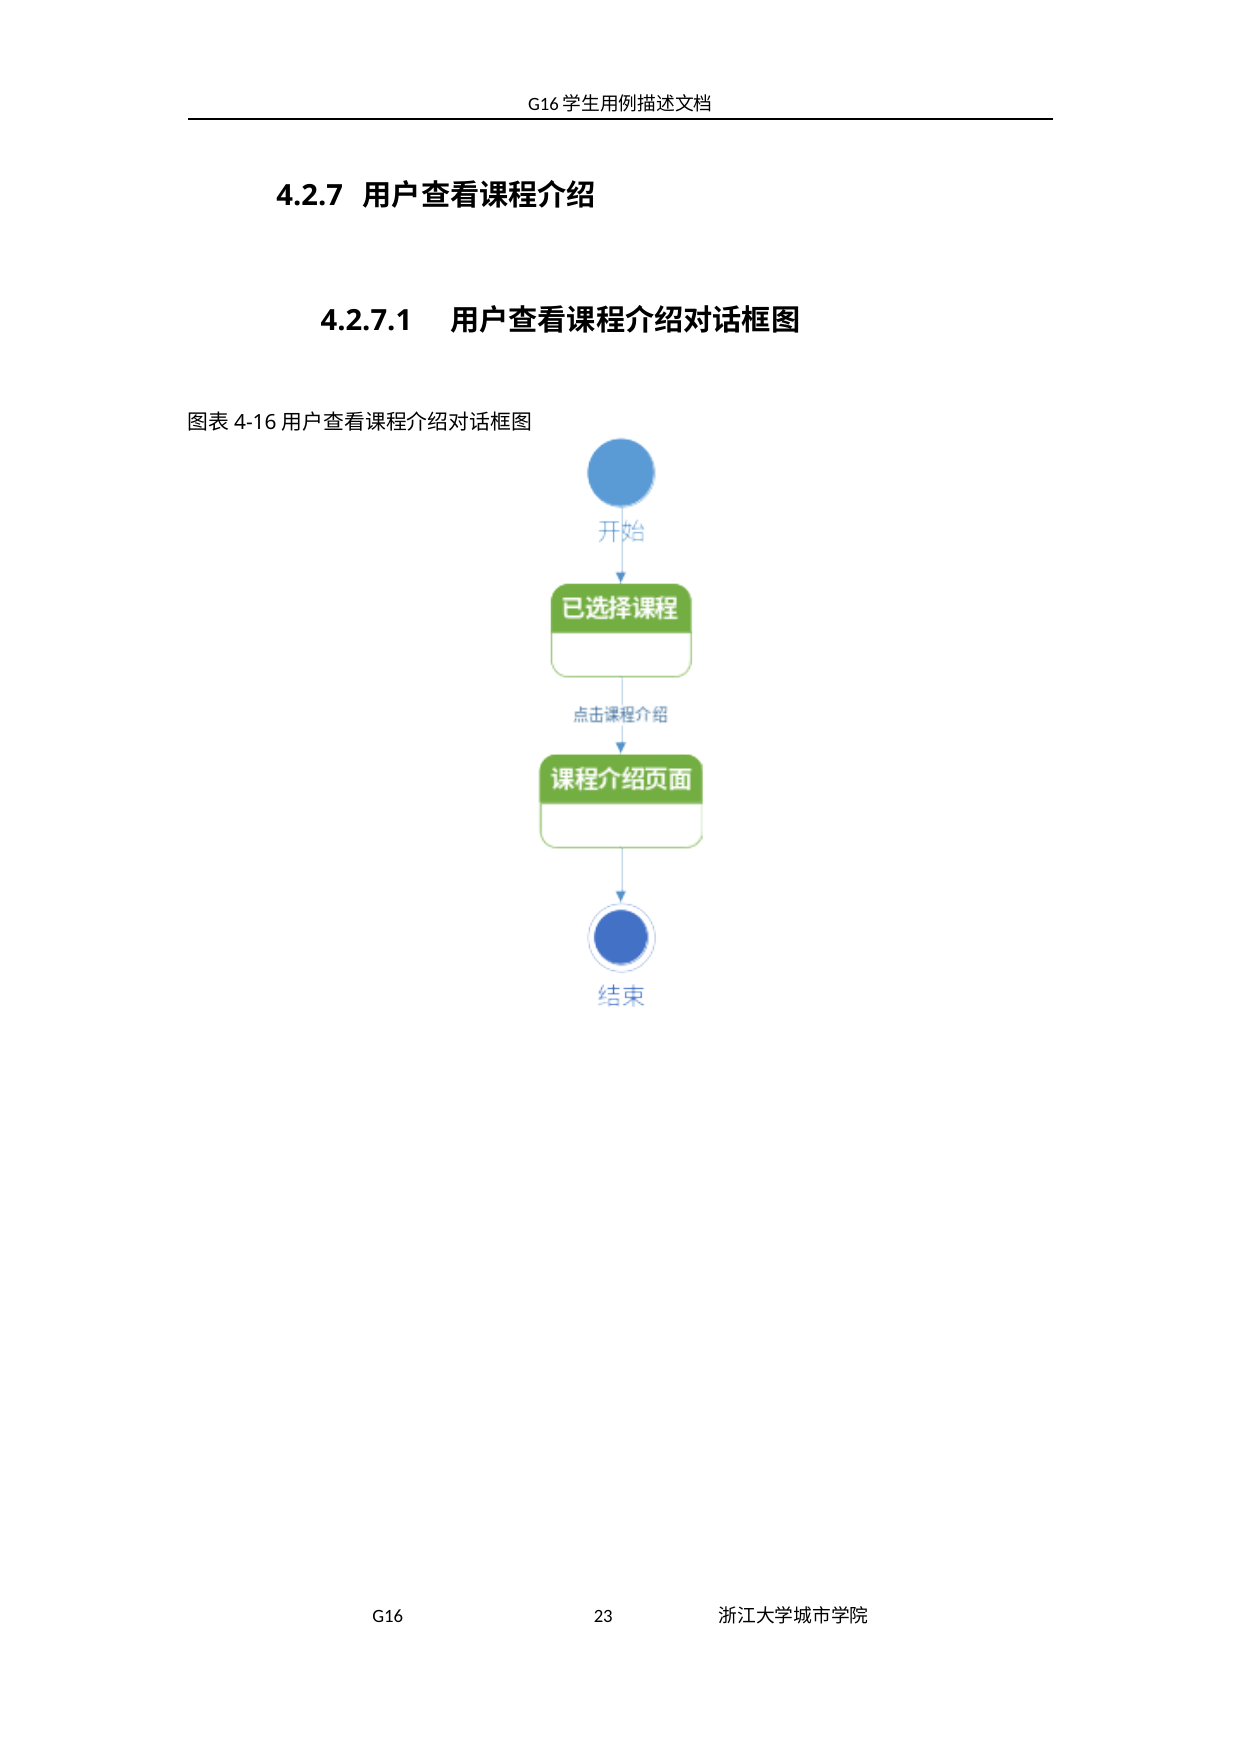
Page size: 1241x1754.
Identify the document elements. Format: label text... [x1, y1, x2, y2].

subtitle 用户查看课程介绍对话框图 [320, 285, 1053, 350]
subtitle 用户查看课程介绍 [276, 160, 1053, 225]
